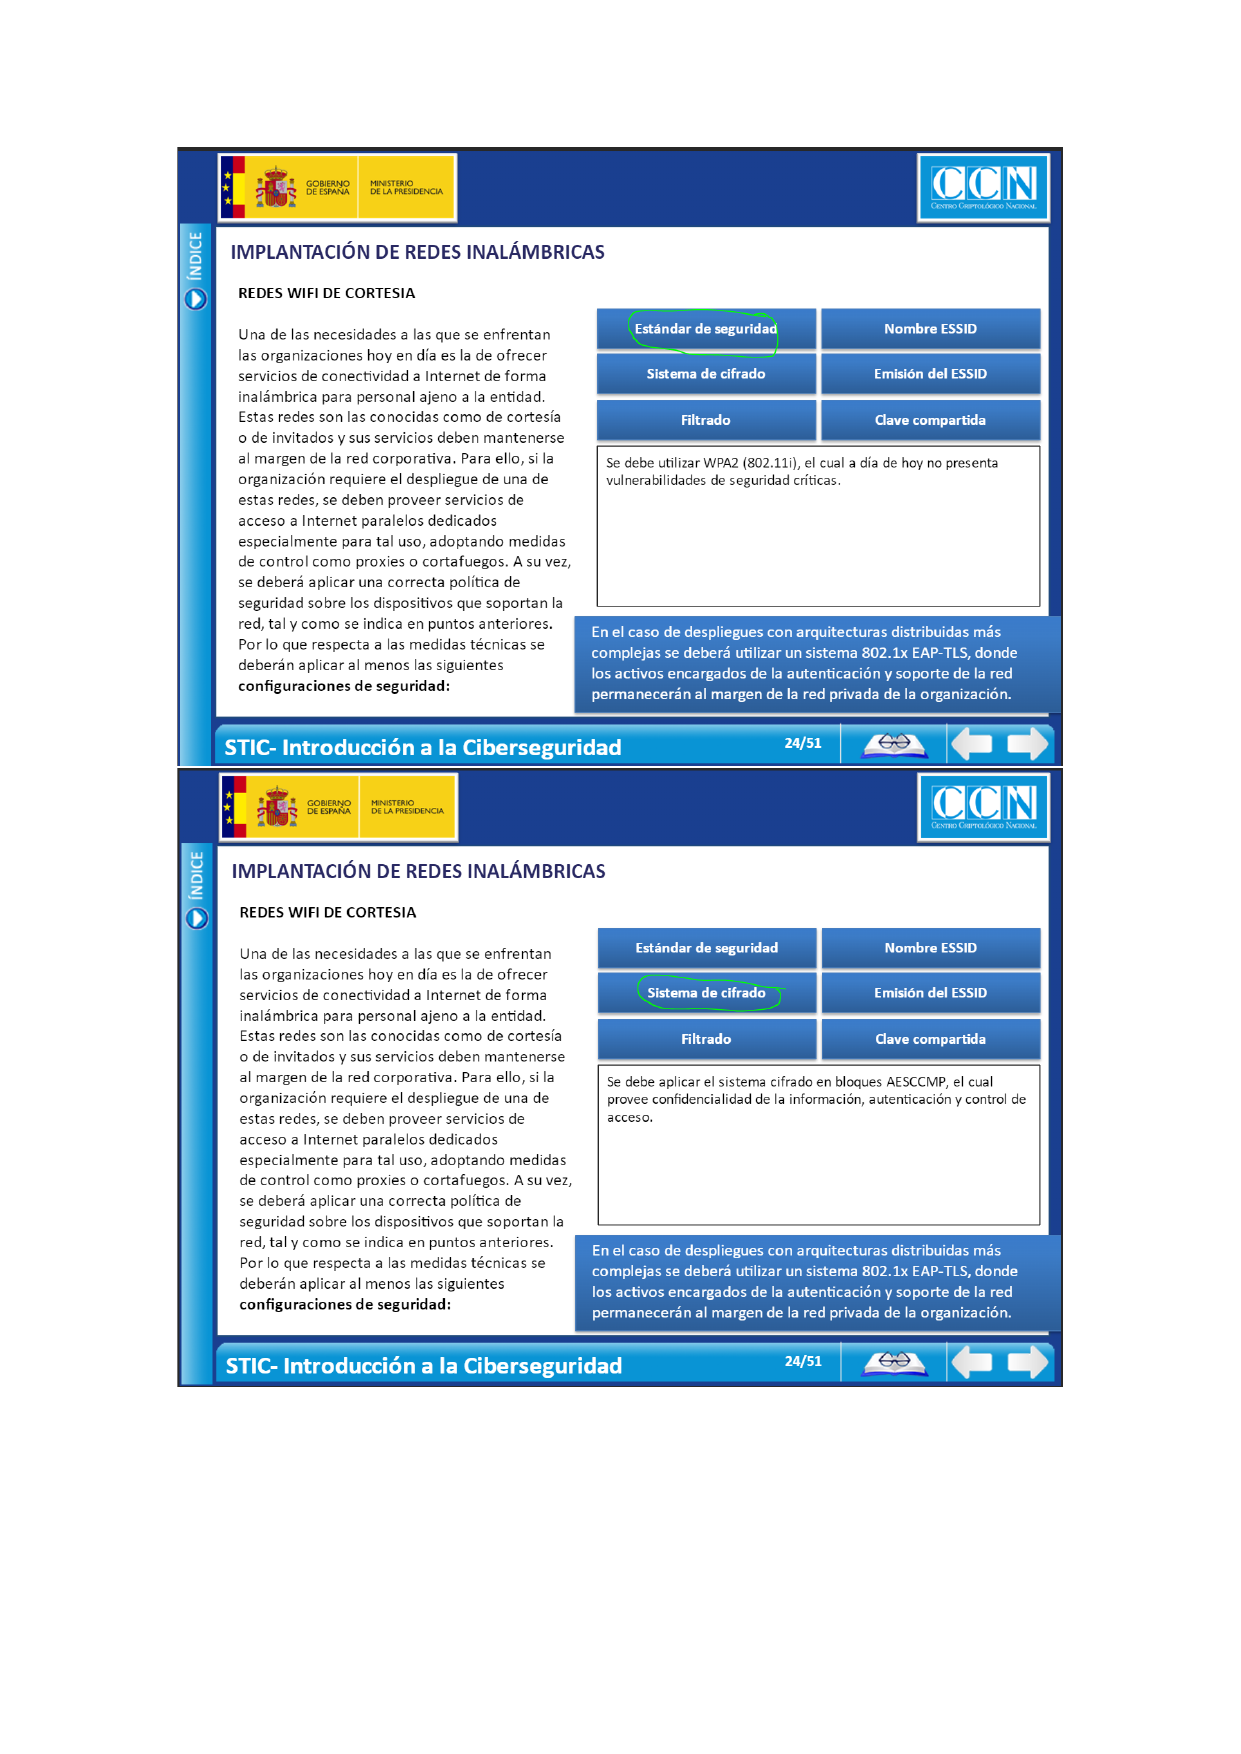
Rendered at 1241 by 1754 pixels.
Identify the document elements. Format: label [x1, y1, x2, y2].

picture [177, 768, 1063, 1387]
picture [177, 147, 1063, 766]
